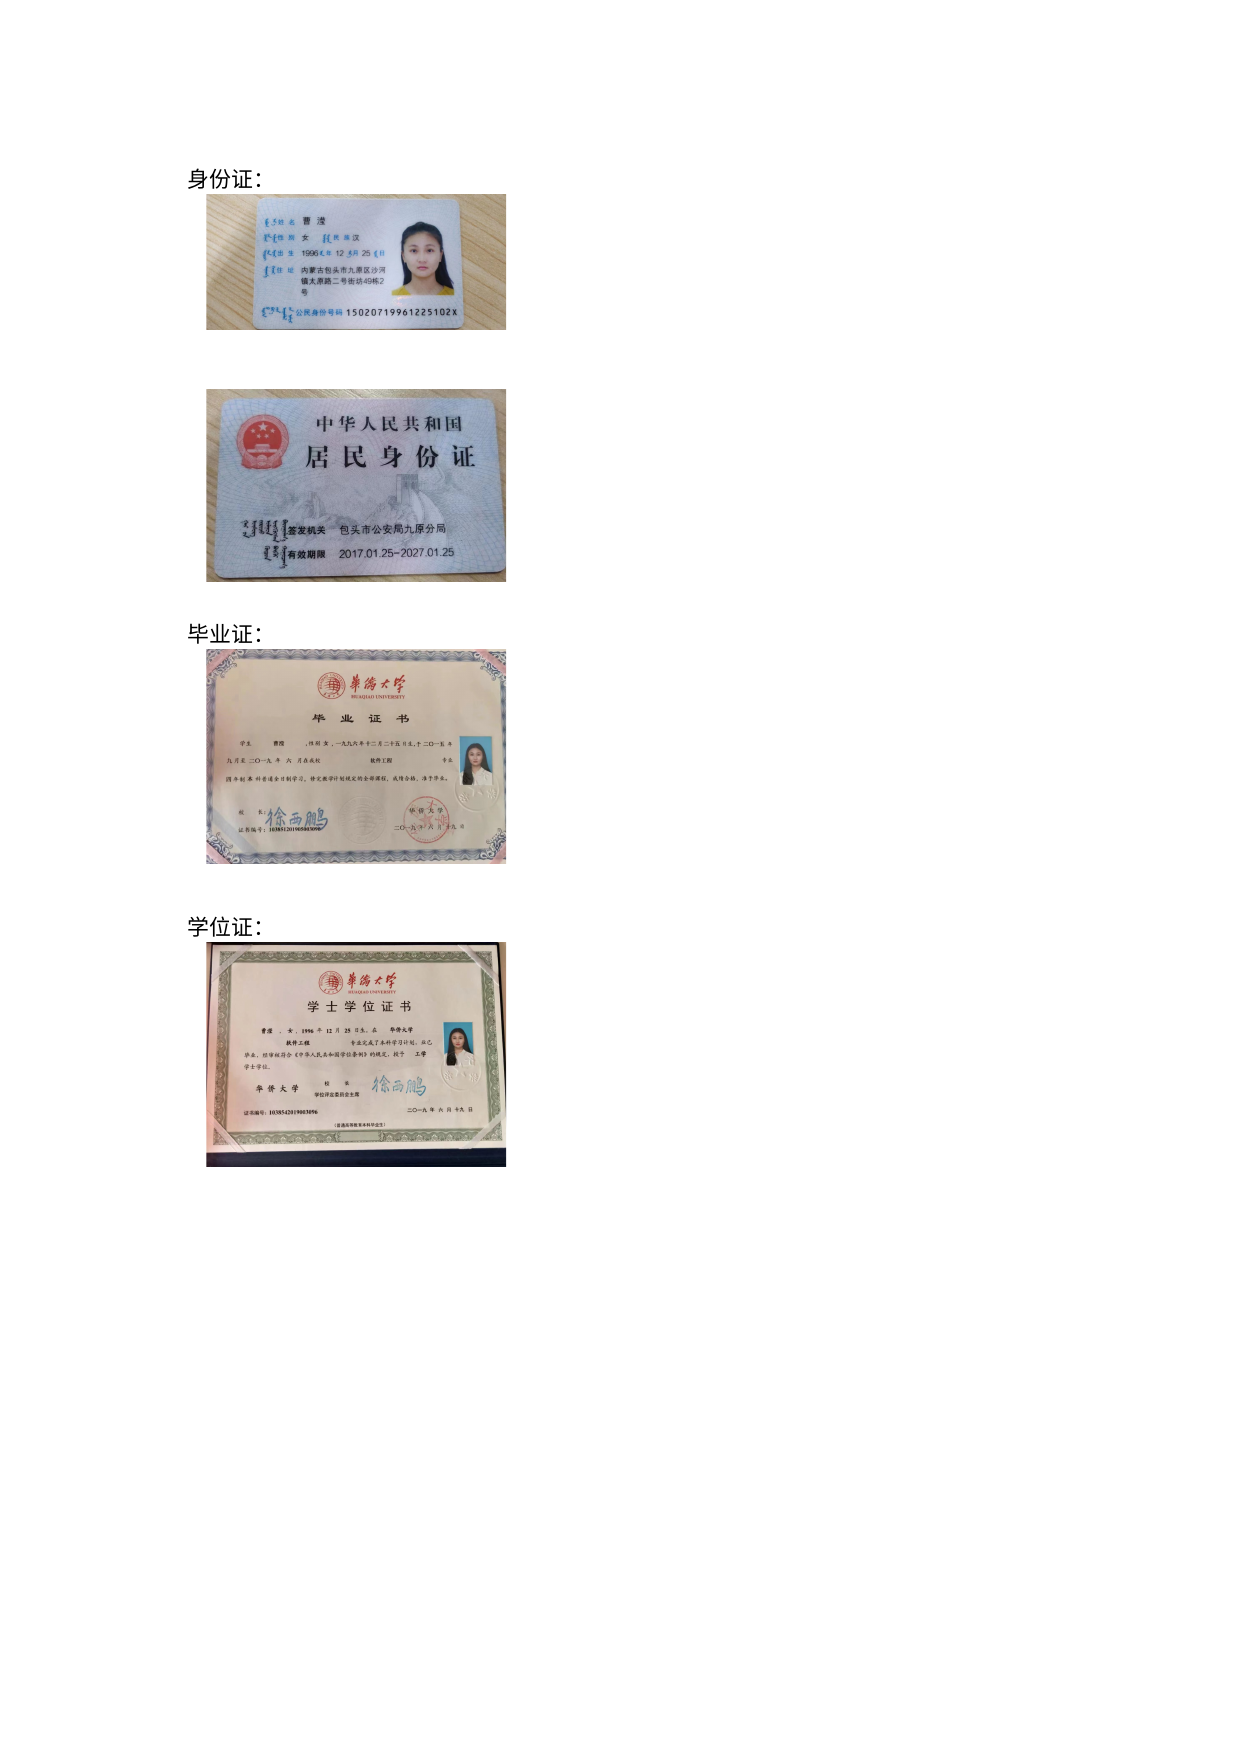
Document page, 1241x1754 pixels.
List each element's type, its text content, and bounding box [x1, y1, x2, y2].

picture [206, 942, 507, 1167]
picture [206, 649, 507, 864]
picture [206, 194, 507, 330]
text 身份证： [187, 162, 1053, 389]
picture [206, 389, 507, 582]
